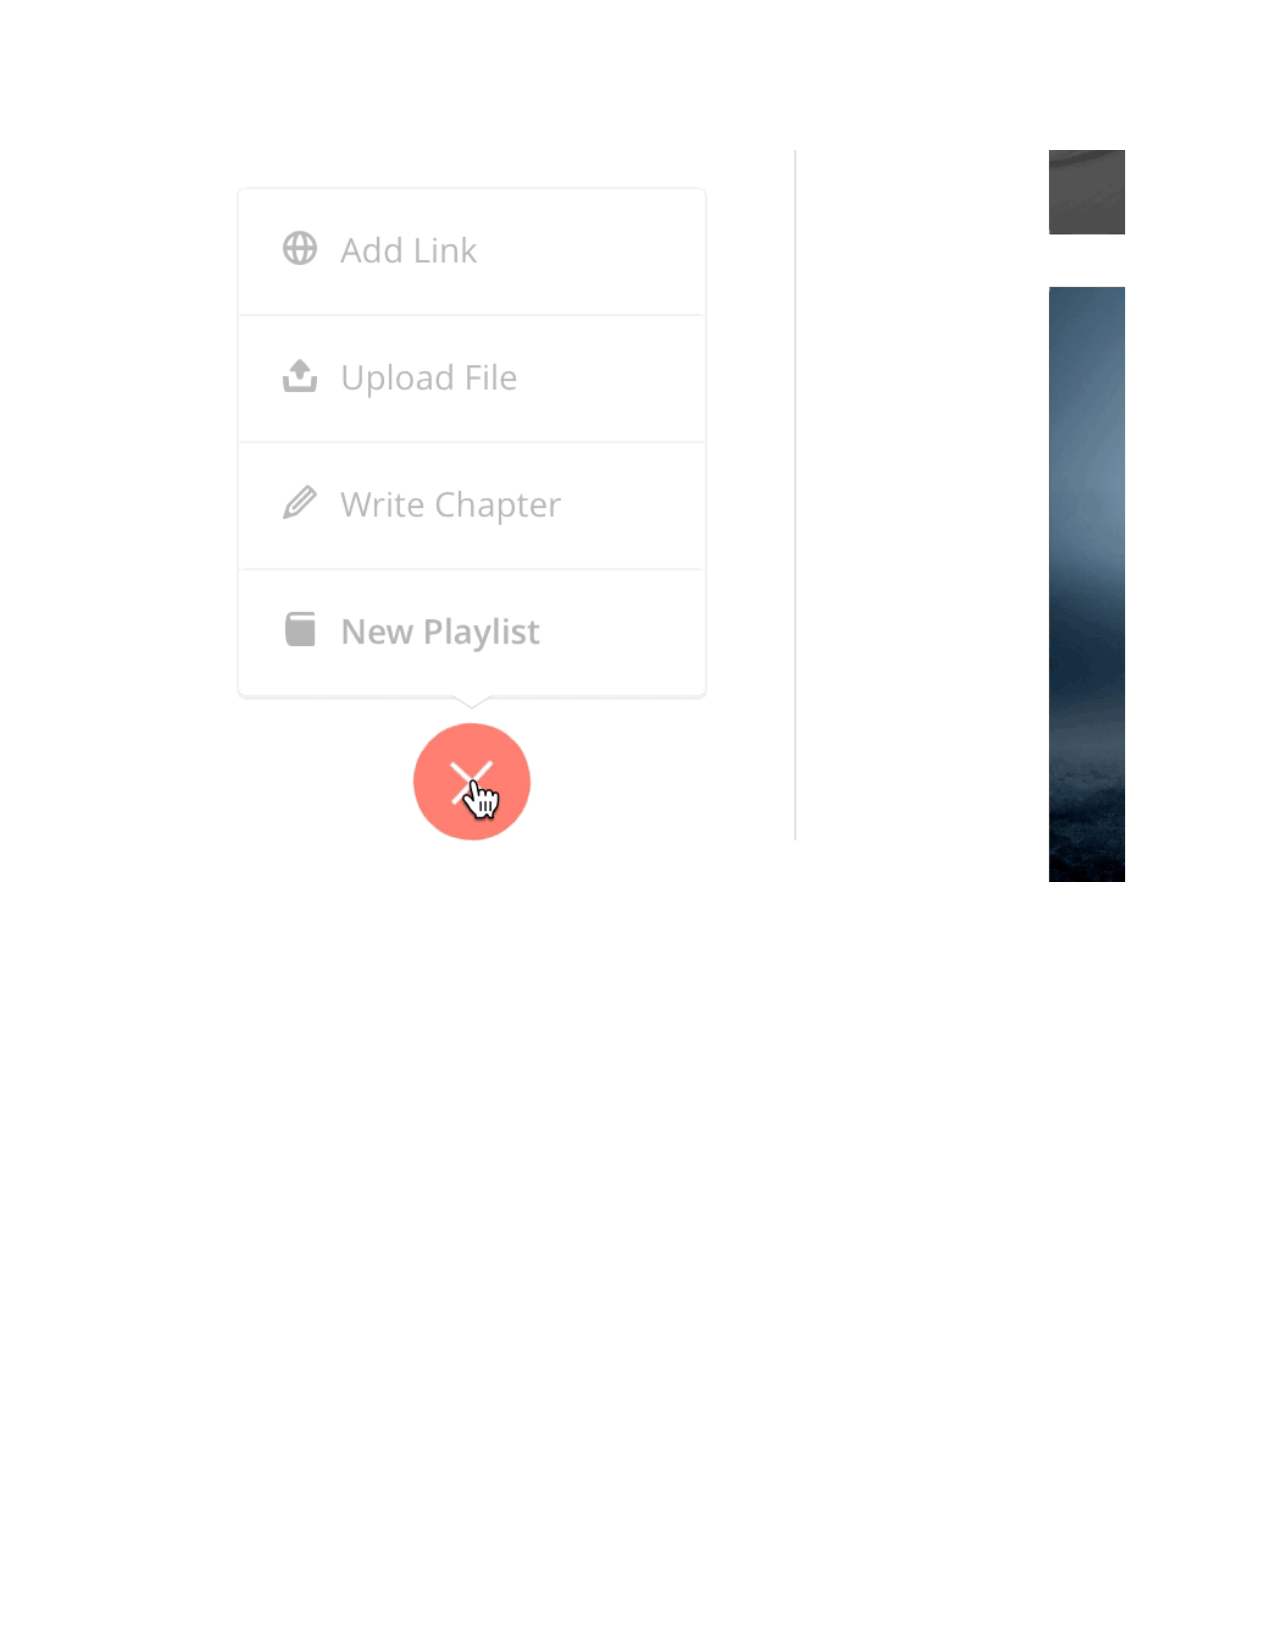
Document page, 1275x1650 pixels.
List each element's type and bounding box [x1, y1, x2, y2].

picture [150, 150, 1125, 882]
